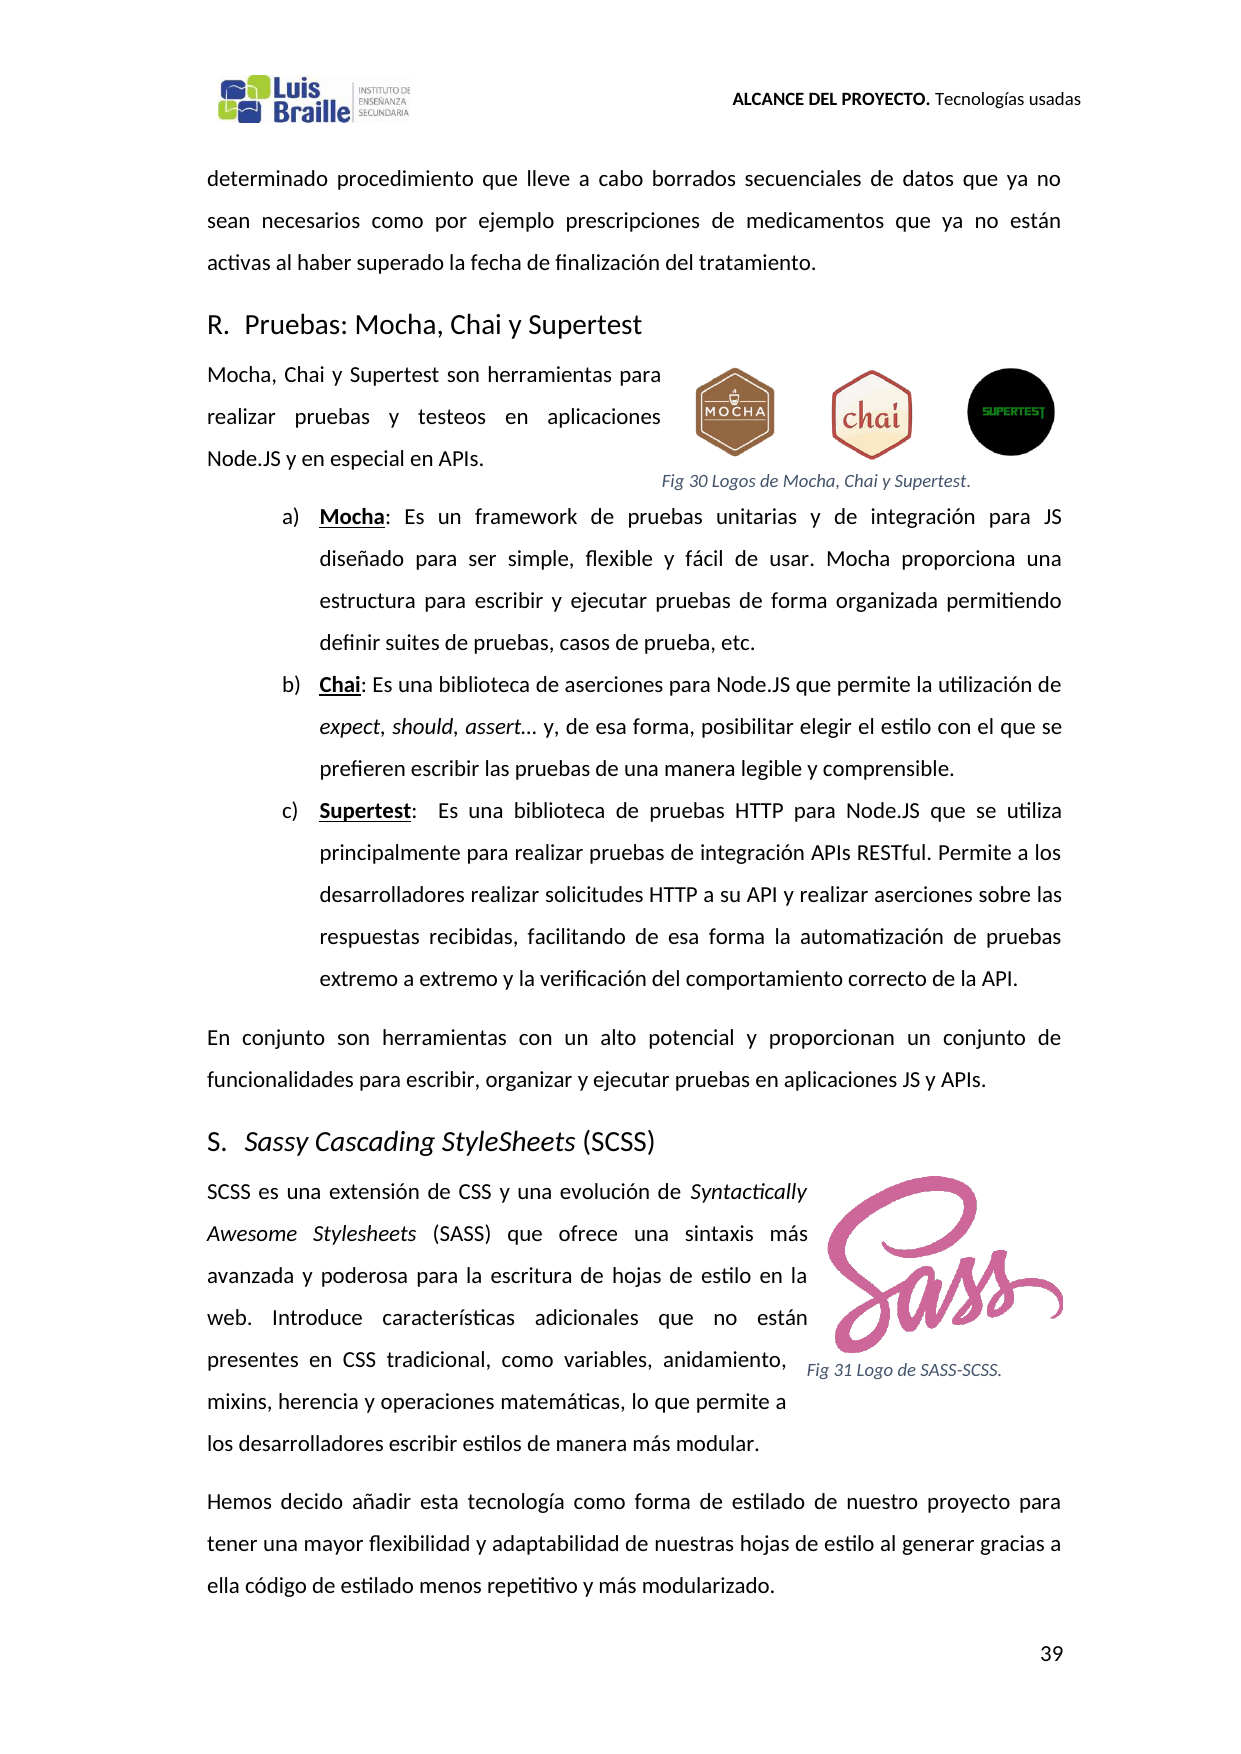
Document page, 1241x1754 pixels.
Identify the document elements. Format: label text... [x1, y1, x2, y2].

list Chai: Es una biblioteca de aserciones para Node.JS que permite la utilización de expect, should, assert… y, de esa forma, posibilitar elegir el estilo con el que se prefieren escribir las pruebas de una manera legible y comprensible. [282, 670, 1063, 782]
text SCSS es una extensión de CSS y una evolución de Syntactically Awesome Stylesheets (SASS) que ofrece una sintaxis más avanzada y poderosa para la escritura de hojas de estilo en la web. Introduce características adicionales que no están presentes en CSS tradicional, como variables, anidamiento, mixins, herencia y operaciones matemáticas, lo que permite a los desarrolladores escribir estilos de manera más modular. [207, 1177, 1063, 1457]
text En conjunto son herramientas con un alto potencial y proporcionan un conjunto de funcionalidades para escribir, organizar y ejecutar pruebas en aplicaciones JS y APIs. [207, 1023, 1063, 1093]
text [207, 164, 1063, 276]
text Hemos decido añadir esta tecnología como forma de estilado de nuestro proyecto para tener una mayor flexibilidad y adaptabilidad de nuestras hojas de estilo al generar gracias a ella código de estilado menos repetitivo y más modularizado. [207, 1487, 1063, 1599]
list Mocha: Es un framework de pruebas unitarias y de integración para JS diseñado para ser simple, flexible y fácil de usar. Mocha proporciona una estructura para escribir y ejecutar pruebas de forma organizada permitiendo definir suites de pruebas, casos de prueba, etc. [282, 502, 1063, 656]
picture [827, 1176, 1063, 1353]
list Pruebas: Mocha, Chai y Supertest [207, 306, 1063, 342]
list Sassy Cascading StyleSheets (SCSS) [207, 1123, 1063, 1159]
picture [680, 361, 1063, 469]
list Supertest: Es una biblioteca de pruebas HTTP para Node.JS que se utiliza principalmente para realizar pruebas de integración APIs RESTful. Permite a los desarrolladores realizar solicitudes HTTP a su API y realizar aserciones sobre las respuestas recibidas, facilitando de esa forma la automatización de pruebas extremo a extremo y la verificación del comportamiento correcto de la API. [282, 796, 1063, 992]
